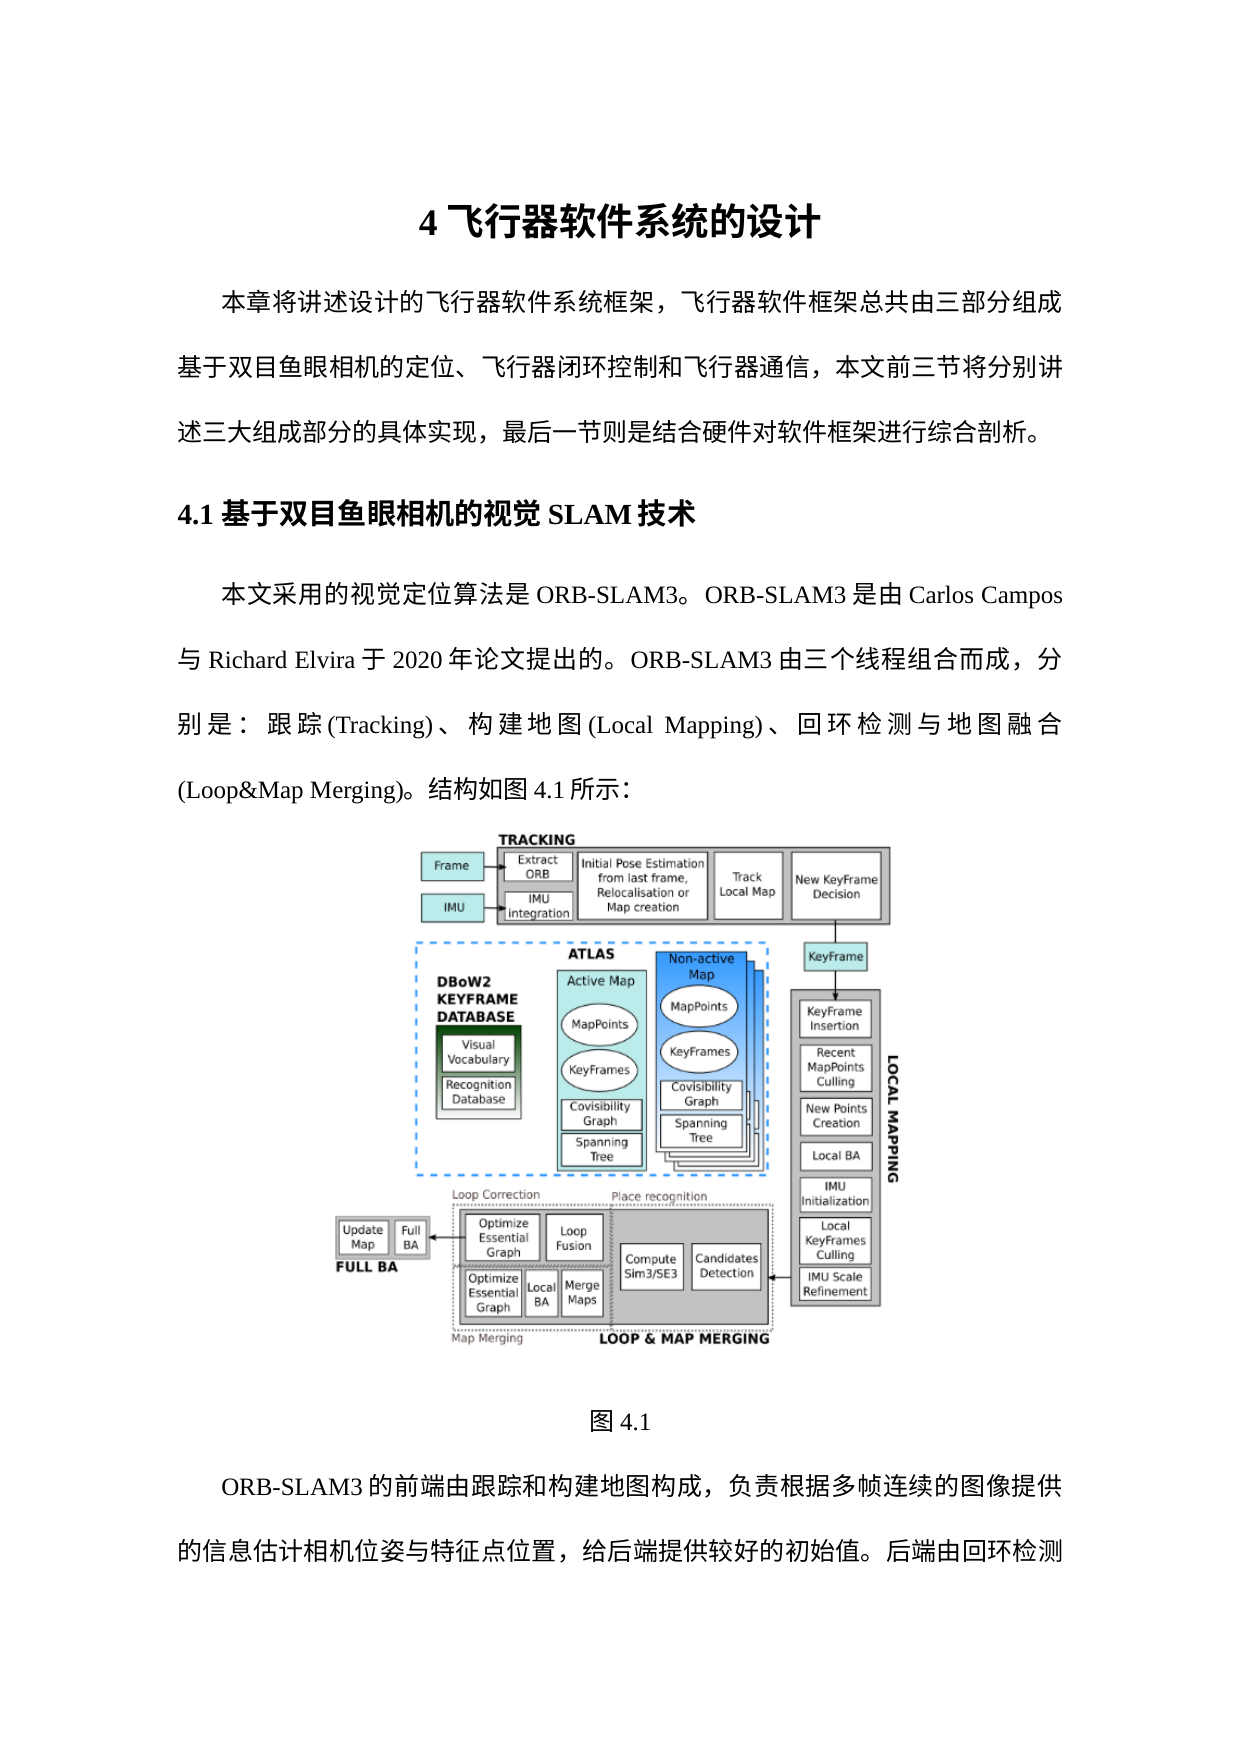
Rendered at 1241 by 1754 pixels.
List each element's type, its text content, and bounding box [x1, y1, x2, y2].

text 本文采用的视觉定位算法是ORB-SLAM3。ORB-SLAM3是由Carlos Campos与Richard Elvira于2020年论文提出的。ORB-SLAM3由三个线程组合而成，分别是：跟踪(Tracking)、构建地图(Local Mapping)、回环检测与地图融合(Loop&Map Merging)。结构如图4.1所示： [177, 560, 1063, 820]
text 图 4.1 [177, 1387, 1063, 1452]
picture [330, 820, 911, 1360]
text 4 飞行器软件系统的设计 [177, 186, 1063, 251]
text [177, 1452, 1063, 1582]
text 4.1 基于双目鱼眼相机的视觉SLAM技术 [177, 479, 1063, 544]
text 本章将讲述设计的飞行器软件系统框架，飞行器软件框架总共由三部分组成：基于双目鱼眼相机的定位、飞行器闭环控制和飞行器通信，本文前三节将分别讲述三大组成部分的具体实现，最后一节则是结合硬件对软件框架进行综合剖析。 [177, 268, 1063, 463]
